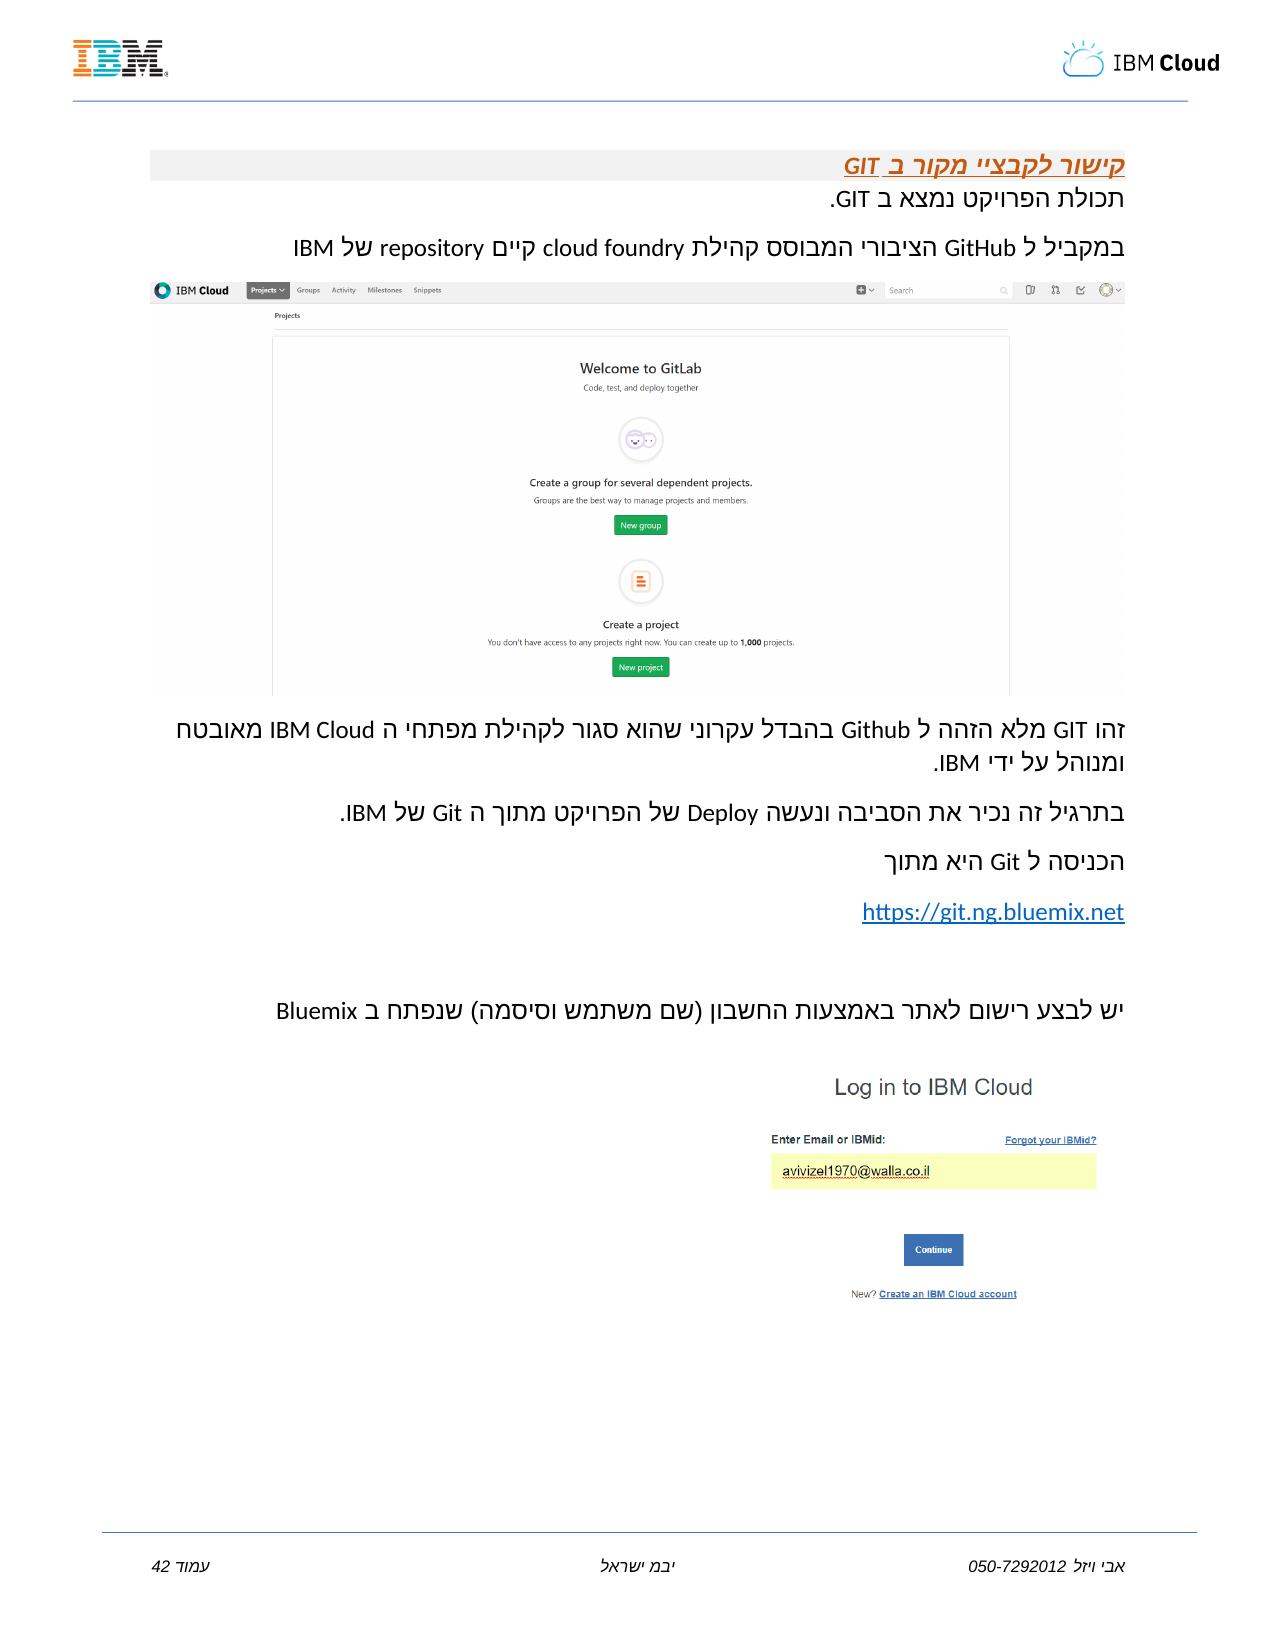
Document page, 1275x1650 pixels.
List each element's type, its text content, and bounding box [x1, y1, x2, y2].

picture [761, 1044, 1125, 1322]
picture [72, 38, 169, 77]
text במקביל ל GitHub הציבורי המבוסס קהילת cloud foundry קיים repository של IBM [150, 232, 1125, 263]
text https://git.ng.bluemix.net [150, 896, 1125, 926]
text יש לבצע רישום לאתר באמצעות החשבון (שם משתמש וסיסמה) שנפתח ב Bluemix [150, 995, 1125, 1026]
text תכולת הפרויקט נמצא ב GIT. [150, 183, 1125, 213]
subtitle קישור לקבציי מקור ב GIT [150, 150, 1125, 181]
text בתרגיל זה נכיר את הסביבה ונעשה Deploy של הפרויקט מתוך ה Git של IBM. [150, 797, 1125, 827]
picture [150, 282, 1125, 696]
picture [1052, 35, 1226, 82]
text זהו GIT מלא הזהה ל Github בהבדל עקרוני שהוא סגור לקהילת מפתחי ה IBM Cloud מאובטח ומנוהל על ידי IBM. [150, 714, 1125, 778]
text הכניסה ל Git היא מתוך [150, 846, 1125, 877]
